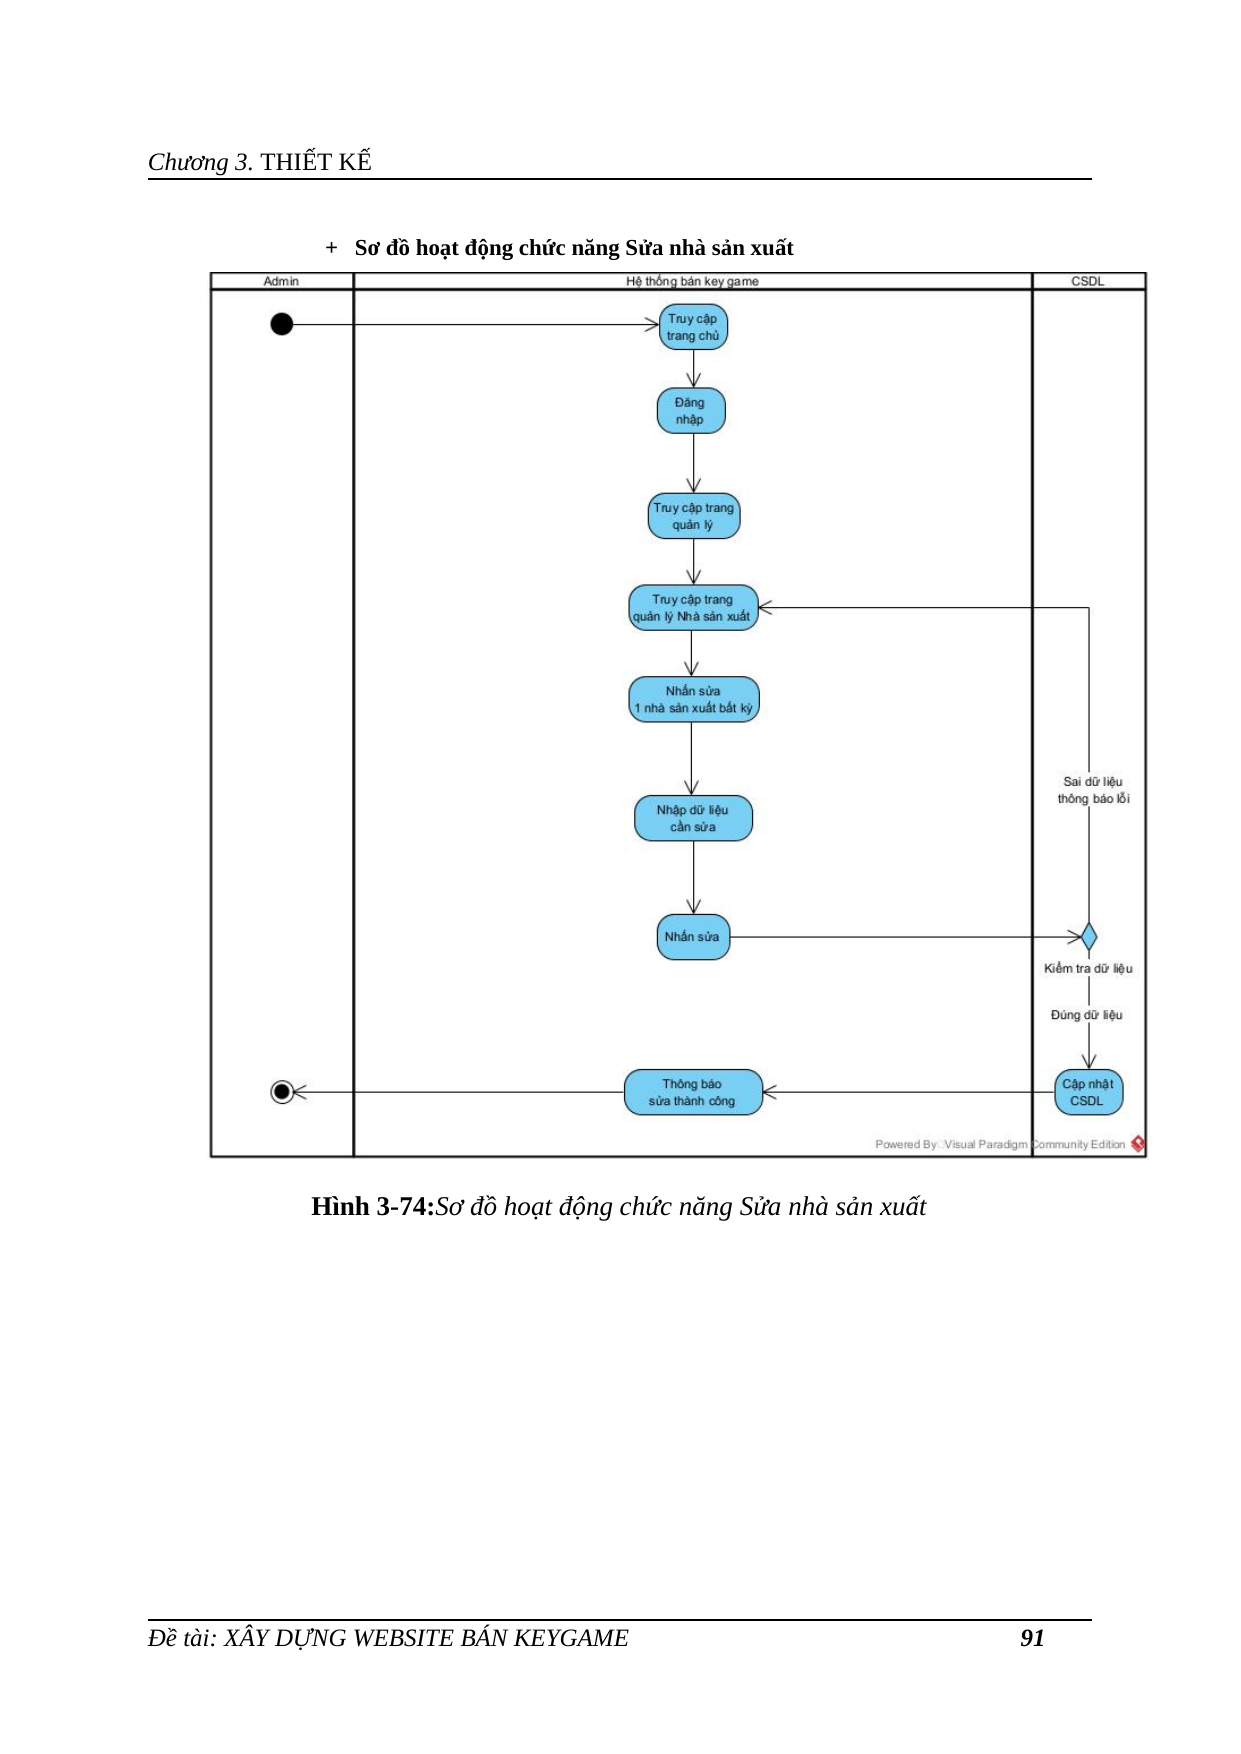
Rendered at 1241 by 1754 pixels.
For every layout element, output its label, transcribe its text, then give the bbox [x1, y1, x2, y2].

picture [206, 272, 1152, 1163]
list Sơ đồ hoạt động chức năng Sửa nhà sản xuất [325, 233, 1092, 260]
